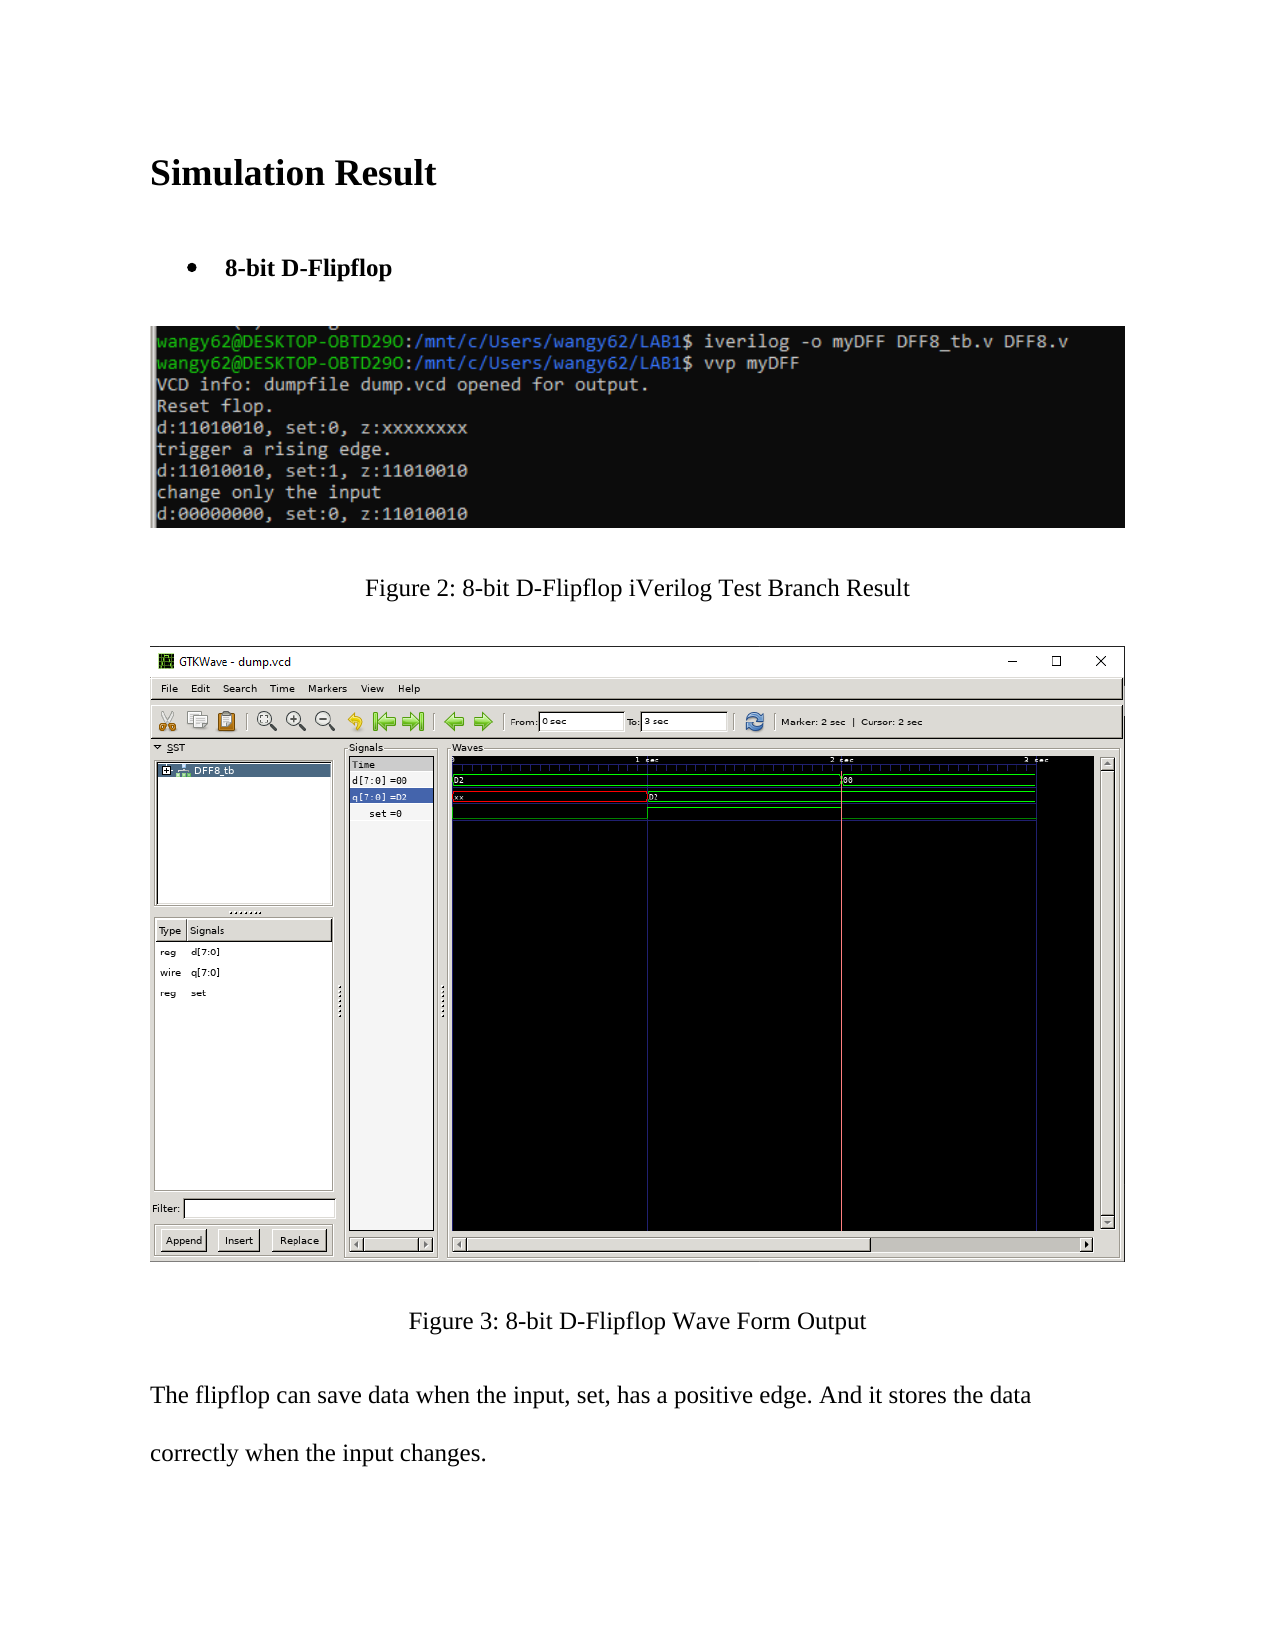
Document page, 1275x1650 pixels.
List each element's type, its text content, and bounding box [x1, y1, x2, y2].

text Figure 3: 8-bit D-Flipflop Wave Form Output [150, 1306, 1125, 1335]
list 8-bit D-Flipflop [187, 253, 1125, 282]
picture [150, 646, 1125, 1262]
text Figure 2: 8-bit D-Flipflop iVerilog Test Branch Result [150, 573, 1125, 601]
text Simulation Result [150, 150, 1125, 193]
text The flipflop can save data when the input, set, has a positive edge. And it stores the data correctly when the input changes. [150, 1380, 1125, 1466]
picture [150, 326, 1125, 528]
